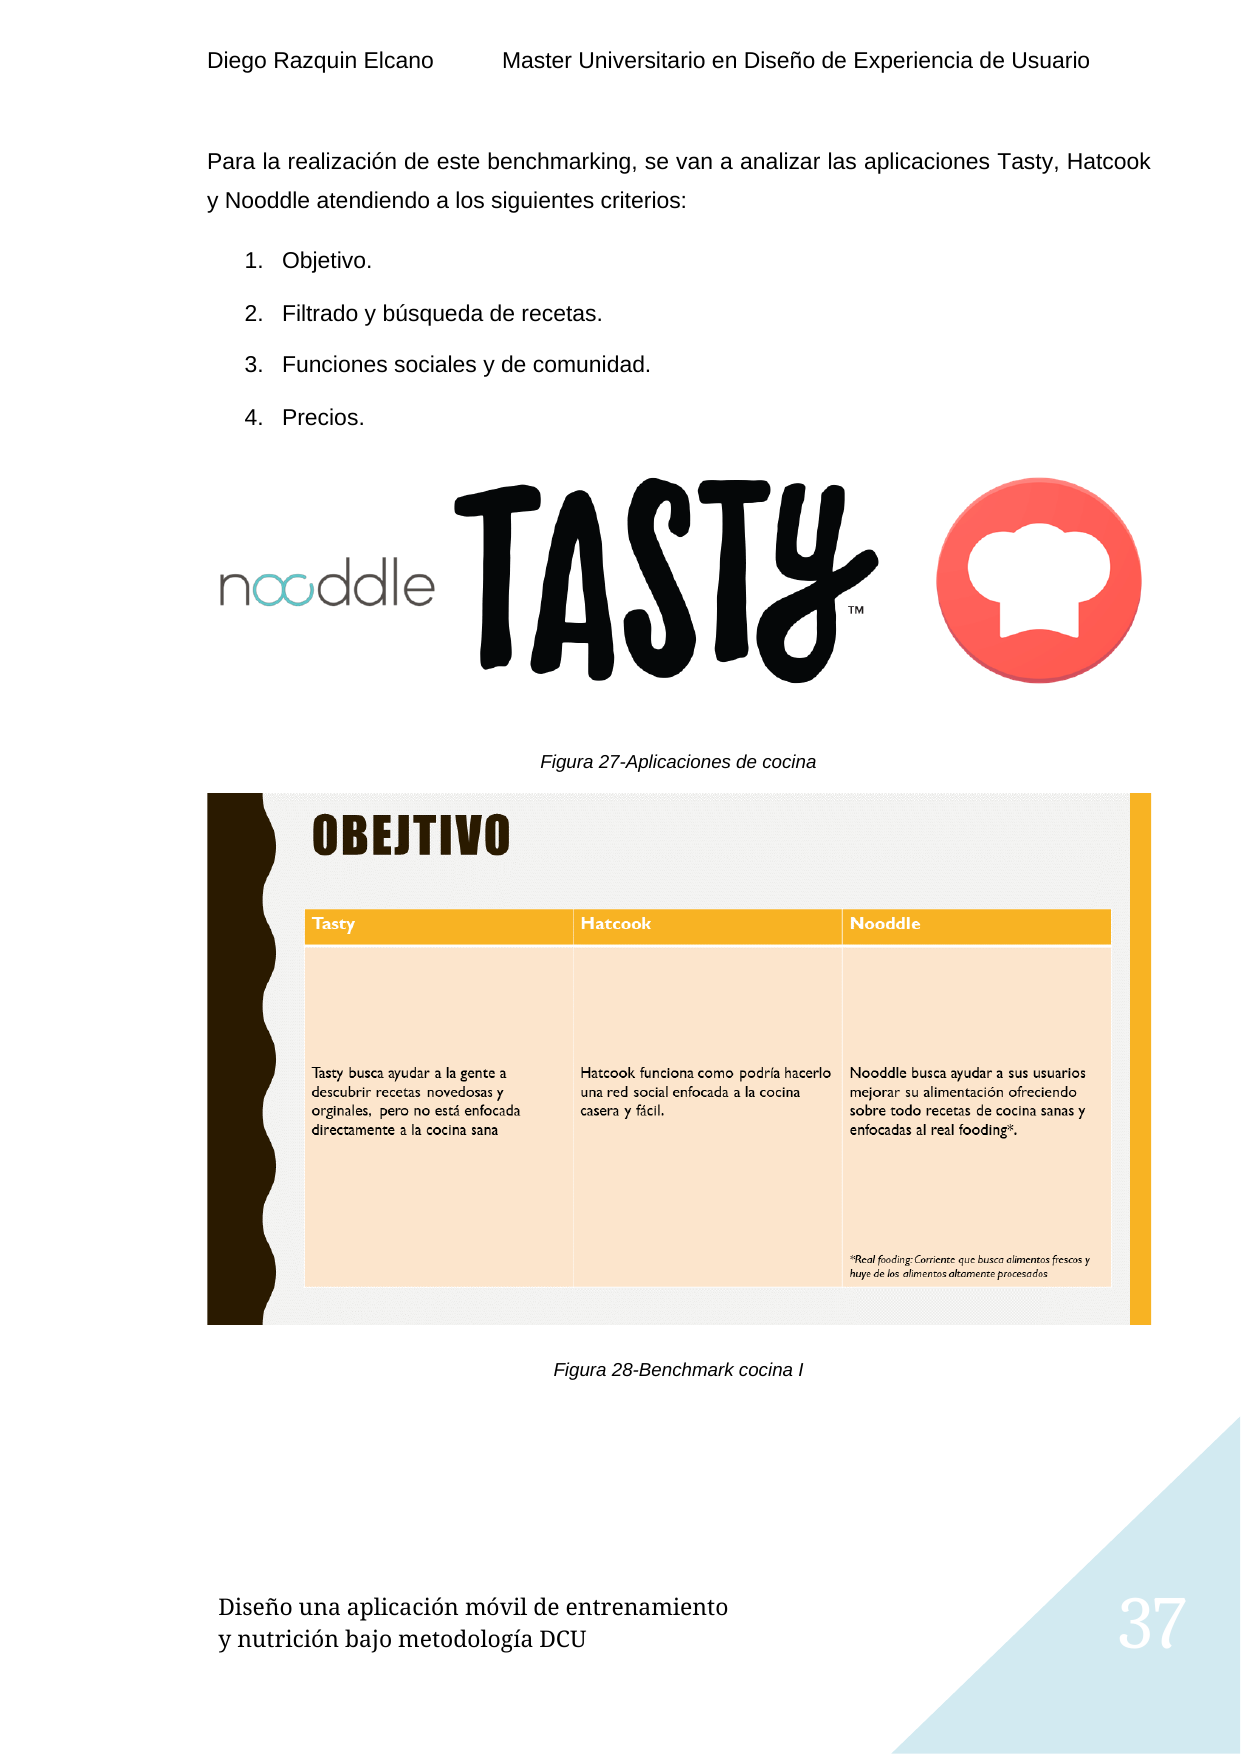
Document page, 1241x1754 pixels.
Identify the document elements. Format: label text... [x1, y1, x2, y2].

list Objetivo. [244, 247, 1152, 274]
list Precios. [244, 403, 1152, 430]
picture [207, 455, 1152, 726]
list Filtrado y búsqueda de recetas. [244, 299, 1152, 326]
text Para la realización de este benchmarking, se van a analizar las aplicaciones Tasty, Hatcook y Nooddle atendiendo a los siguientes criterios: [207, 148, 1152, 213]
list Funciones sociales y de comunidad. [244, 351, 1152, 378]
text Figura 28-Benchmark cocina I [207, 1359, 1152, 1380]
text Figura 27-Aplicaciones de cocina [207, 751, 1152, 773]
picture [207, 793, 1152, 1325]
